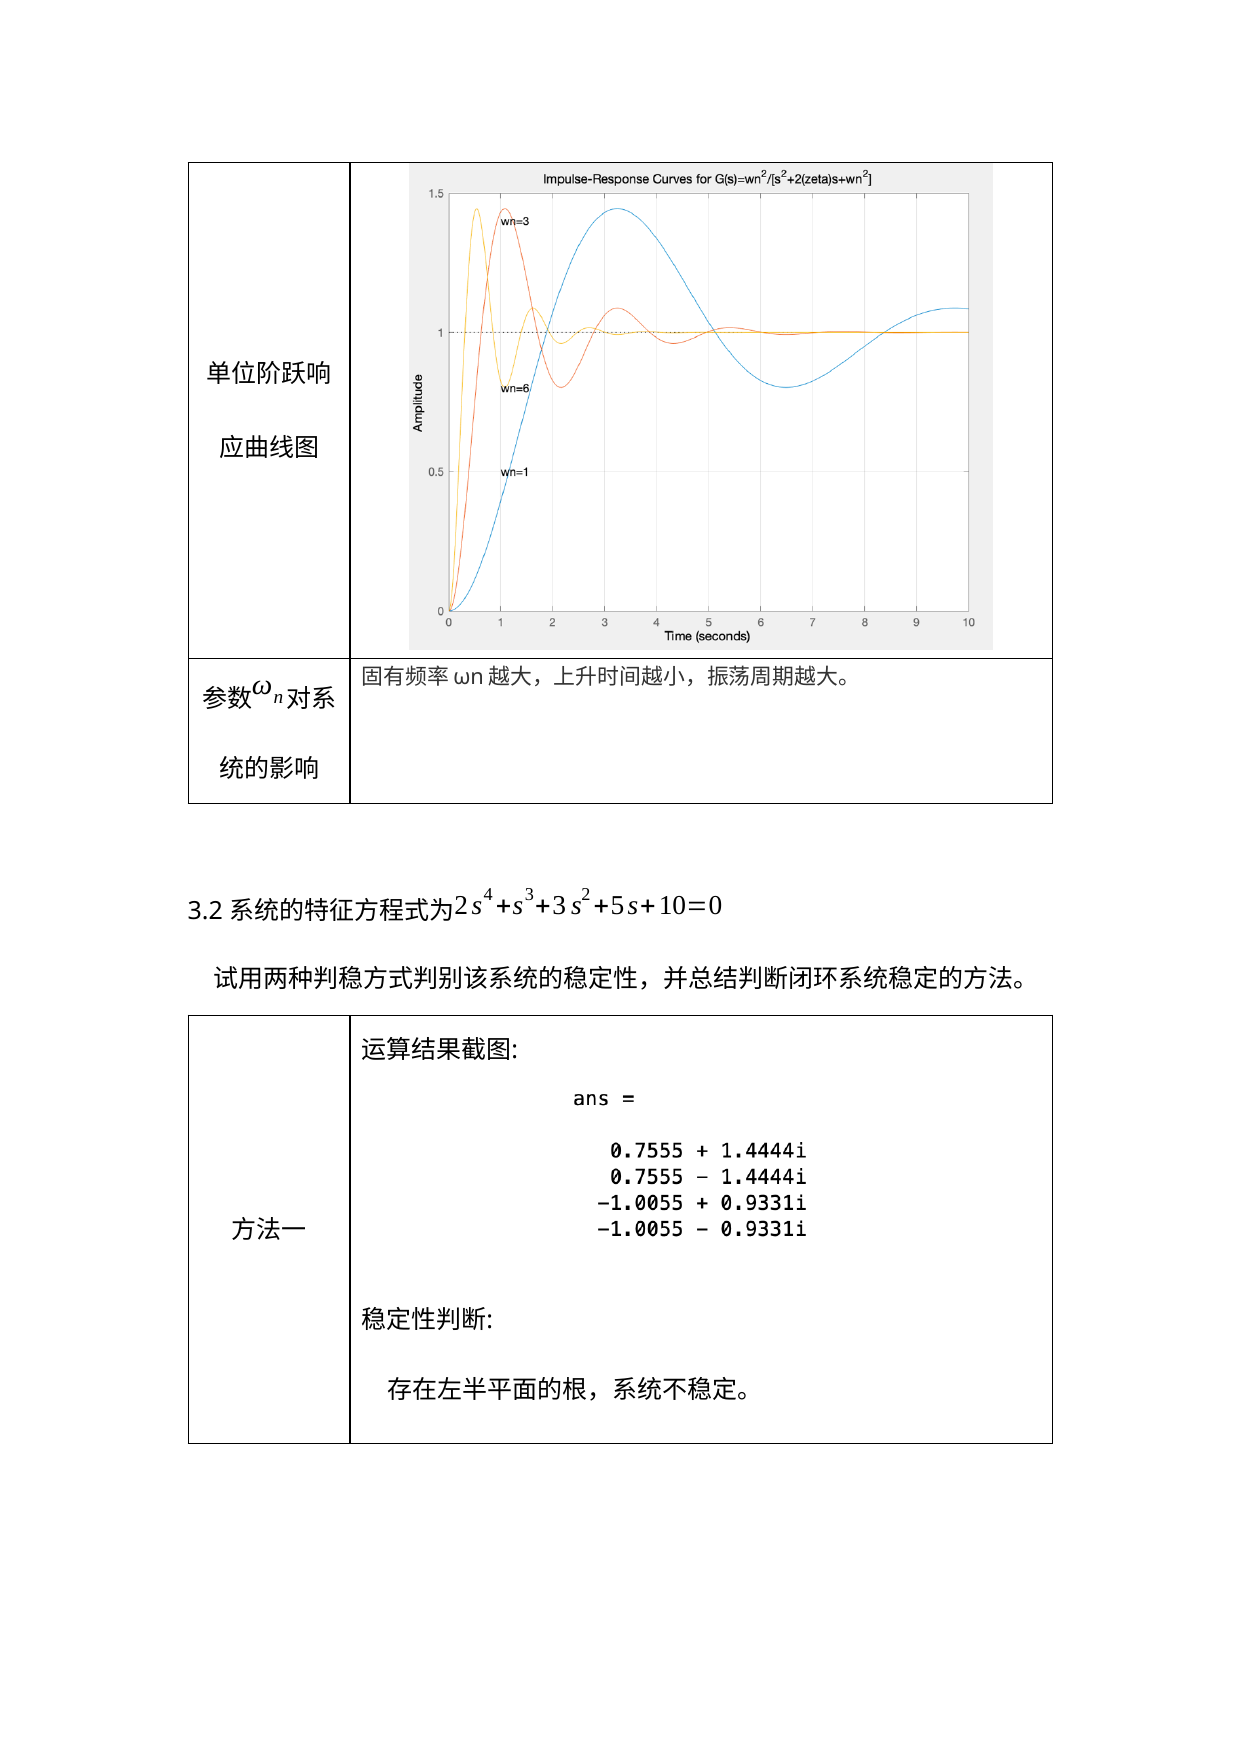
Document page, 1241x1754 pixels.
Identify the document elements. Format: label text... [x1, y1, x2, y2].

text 3.2 系统的特征方程式为 [187, 874, 1053, 939]
table_header 方法一 [189, 1016, 349, 1443]
table_cell 参数对系统的影响 [189, 659, 349, 802]
picture [568, 1086, 834, 1257]
table_header 单位阶跃响应曲线图 [189, 163, 349, 658]
picture [409, 163, 993, 650]
text 试用两种判稳方式判别该系统的稳定性，并总结判断闭环系统稳定的方法。 [187, 944, 1053, 1009]
table_cell 固有频率ωn越大，上升时间越小，振荡周期越大。 [351, 659, 1052, 802]
table_header 运算结果截图: 稳定性判断: 存在左半平面的根，系统不稳定。 [351, 1016, 1052, 1443]
table_header [351, 163, 1052, 658]
